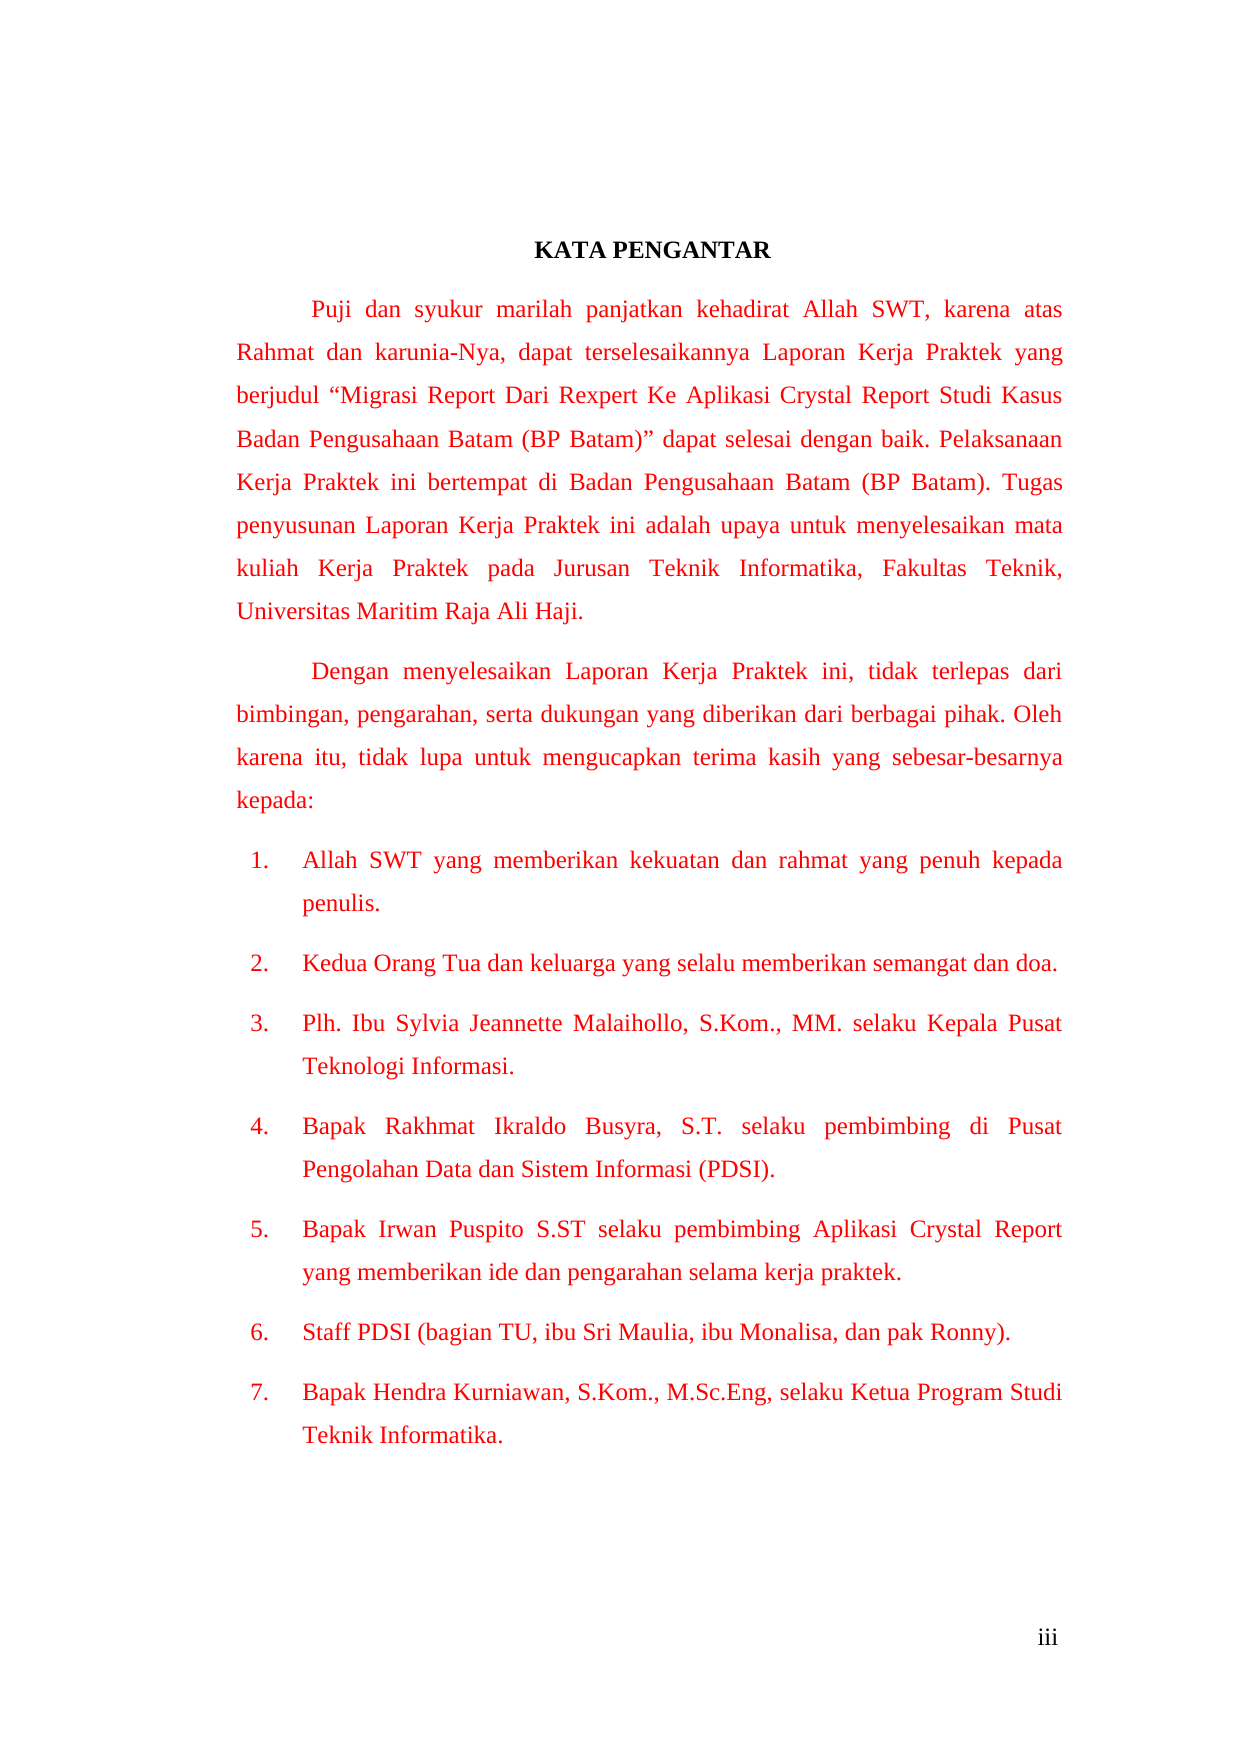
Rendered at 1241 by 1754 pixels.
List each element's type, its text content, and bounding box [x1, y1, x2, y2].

list Plh. Ibu Sylvia Jeannette Malaihollo, S.Kom., MM. selaku Kepala Pusat Teknologi Informasi. [250, 1008, 1063, 1080]
list Bapak Irwan Puspito S.ST selaku pembimbing Aplikasi Crystal Report yang memberikan ide dan pengarahan selama kerja praktek. [250, 1214, 1063, 1286]
list Allah SWT yang memberikan kekuatan dan rahmat yang penuh kepada penulis. [250, 845, 1063, 917]
text Dengan menyelesaikan Laporan Kerja Praktek ini, tidak terlepas dari bimbingan, pengarahan, serta dukungan yang diberikan dari berbagai pihak. Oleh karena itu, tidak lupa untuk mengucapkan terima kasih yang sebesar-besarnya kepada: [236, 656, 1063, 814]
list Kedua Orang Tua dan keluarga yang selalu memberikan semangat dan doa. [250, 948, 1130, 977]
text Puji dan syukur marilah panjatkan kehadirat Allah SWT, karena atas Rahmat dan karunia-Nya, dapat terselesaikannya Laporan Kerja Praktek yang berjudul “Migrasi Report Dari Rexpert Ke Aplikasi Crystal Report Studi Kasus Badan Pengusahaan Batam (BP Batam)” dapat selesai dengan baik. Pelaksanaan Kerja Praktek ini bertempat di Badan Pengusahaan Batam (BP Batam). Tugas penyusunan Laporan Kerja Praktek ini adalah upaya untuk menyelesaikan mata kuliah Kerja Praktek pada Jurusan Teknik Informatika, Fakultas Teknik, Universitas Maritim Raja Ali Haji. [236, 294, 1064, 625]
list Staff PDSI (bagian TU, ibu Sri Maulia, ibu Monalisa, dan pak Ronny). [250, 1317, 1130, 1346]
list Bapak Rakhmat Ikraldo Busyra, S.T. selaku pembimbing di Pusat Pengolahan Data dan Sistem Informasi (PDSI). [250, 1111, 1063, 1183]
list Bapak Hendra Kurniawan, S.Kom., M.Sc.Eng, selaku Ketua Program Studi Teknik Informatika. [250, 1377, 1063, 1448]
subtitle KATA PENGANTAR [175, 235, 1130, 264]
